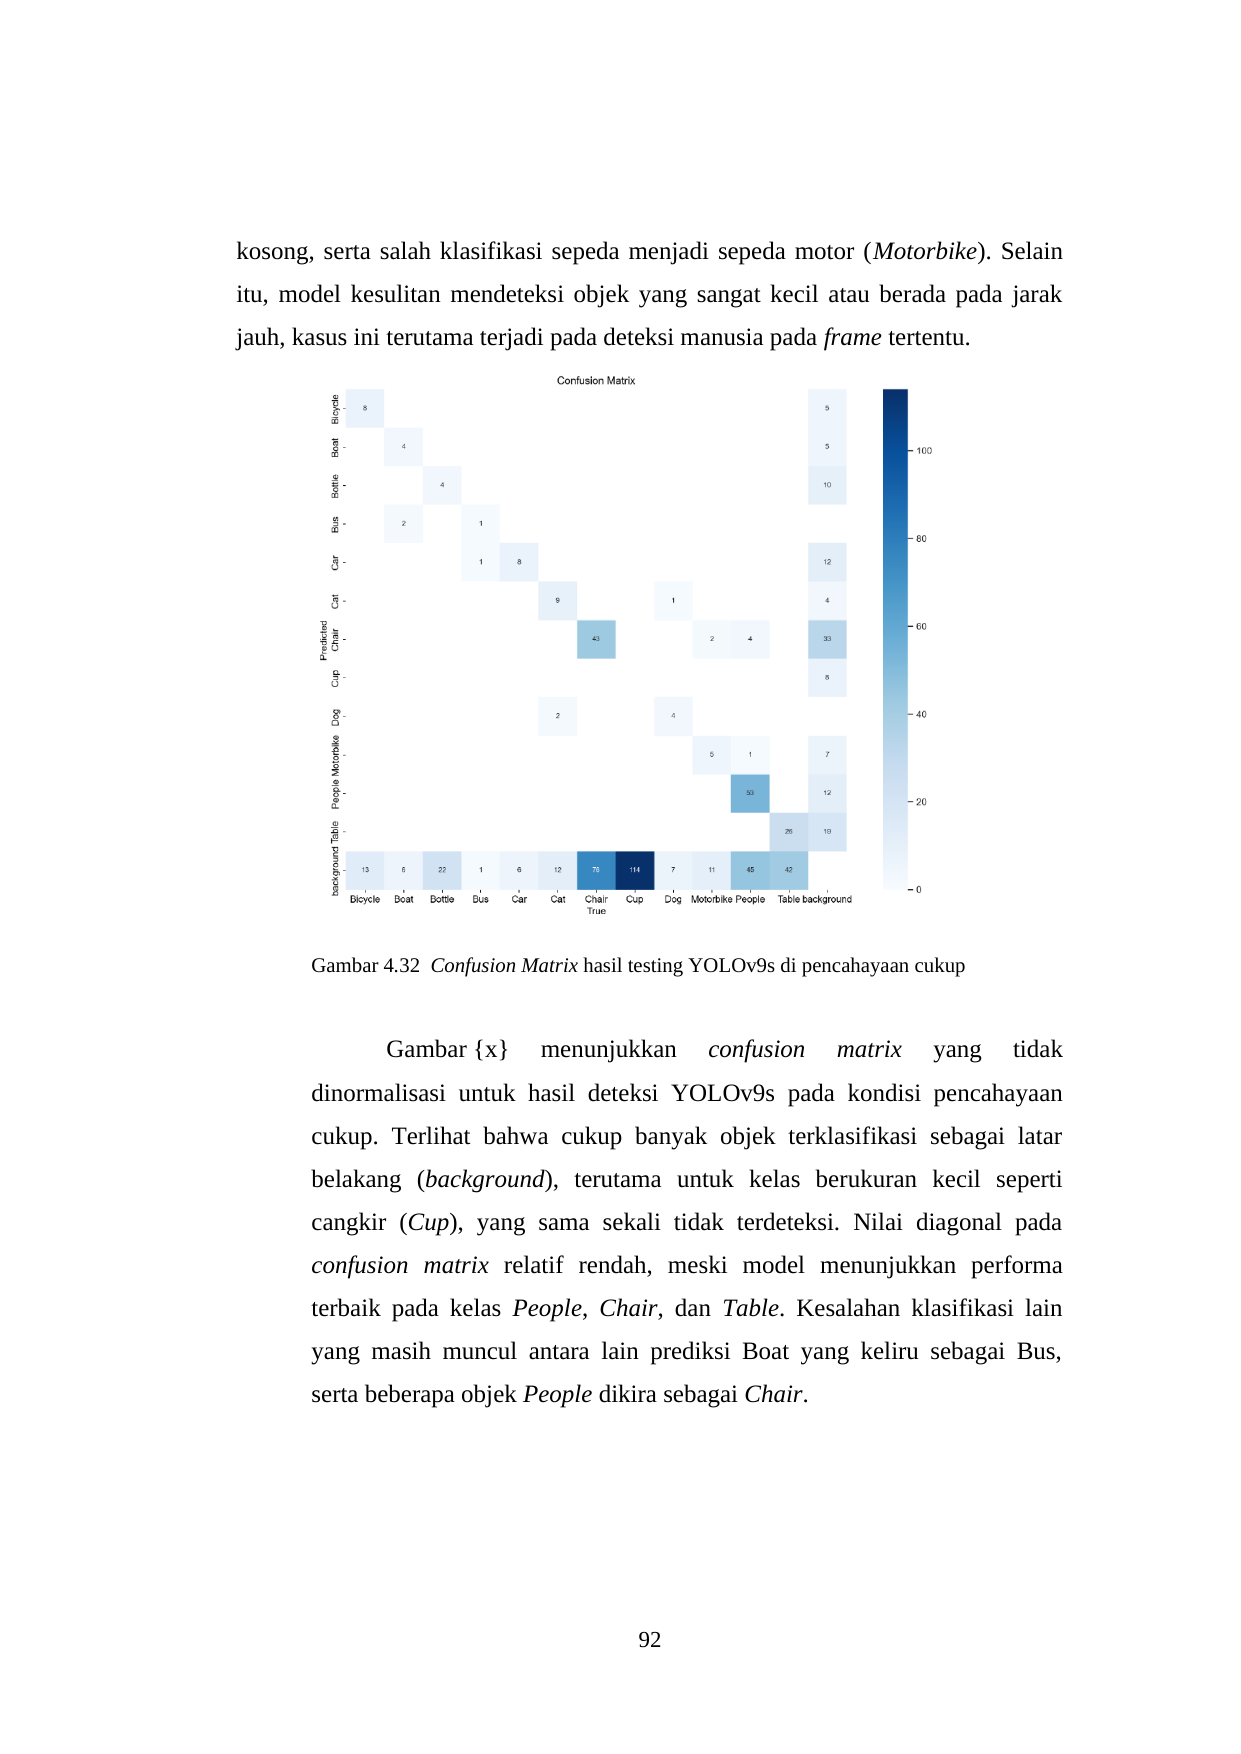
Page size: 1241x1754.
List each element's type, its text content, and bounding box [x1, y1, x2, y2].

text Gambar {x} menunjukkan confusion matrix yang tidak dinormalisasi untuk hasil deteksi YOLOv9s pada kondisi pencahayaan cukup. Terlihat bahwa cukup banyak objek terklasifikasi sebagai latar belakang (background), terutama untuk kelas berukuran kecil seperti cangkir (Cup), yang sama sekali tidak terdeteksi. Nilai diagonal pada confusion matrix relatif rendah, meski model menunjukkan performa terbaik pada kelas People, Chair, dan Table. Kesalahan klasifikasi lain yang masih muncul antara lain prediksi Boat yang keliru sebagai Bus, serta beberapa objek People dikira sebagai Chair. [311, 1034, 1063, 1408]
picture [253, 365, 1003, 927]
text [236, 236, 1063, 351]
